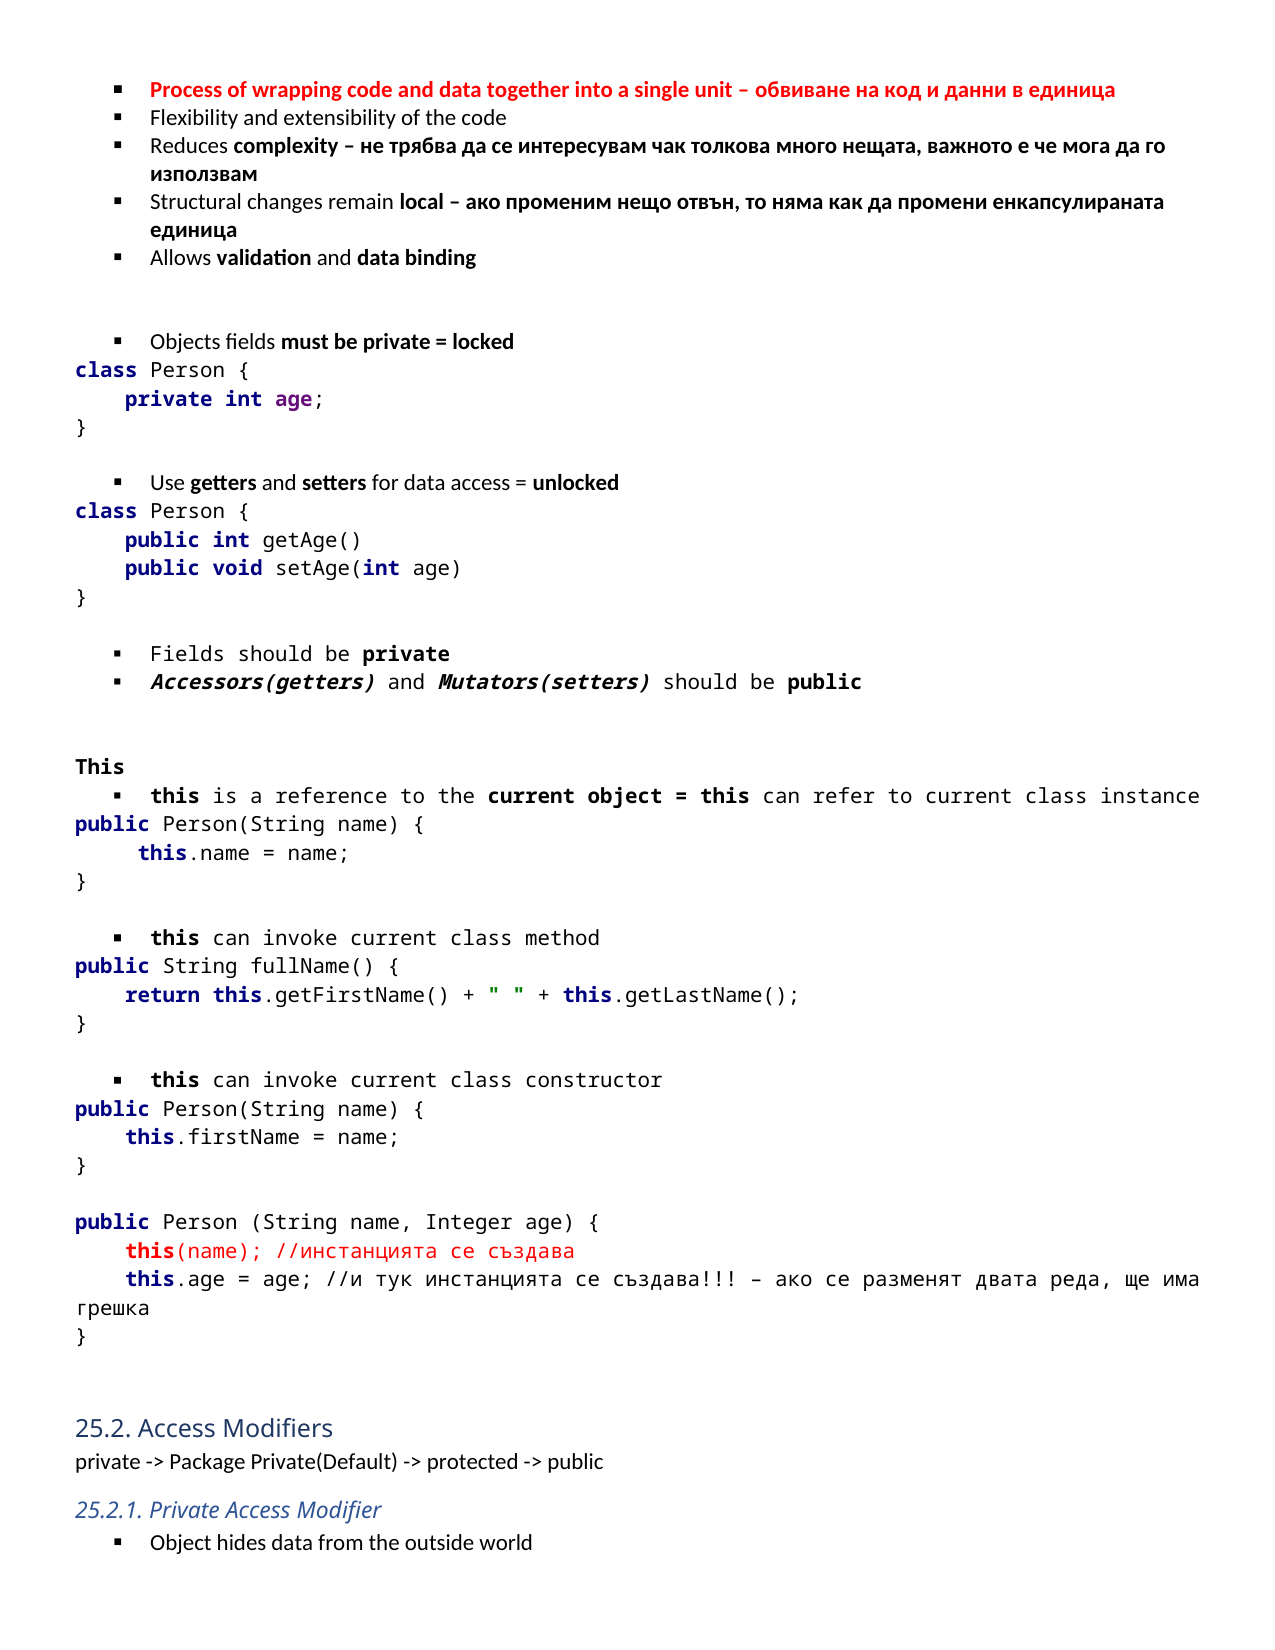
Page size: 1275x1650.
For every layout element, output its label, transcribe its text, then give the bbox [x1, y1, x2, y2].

list Allows validation and data binding [112, 243, 1200, 271]
text This [75, 752, 1200, 781]
list this can invoke current class method [112, 923, 1200, 952]
subtitle 25.2. Access Modifiers [75, 1411, 1200, 1445]
list this is a reference to the current object = this can refer to current class instance [112, 781, 1200, 809]
text class Person { public int getAge() public void setAge(int age) } [75, 497, 1200, 610]
list Reduces complexity – не трябва да се интересувам чак толкова много нещата, важното е че мога да го използвам [112, 131, 1200, 187]
list Accessors(getters) and Mutators(setters) should be public [112, 667, 1200, 696]
text public String fullName() { return this.getFirstName() + " " + this.getLastName(); } [75, 952, 1200, 1037]
text public Person (String name, Integer age) { this(name); //инстанцията се създава this.age = age; //и тук инстанцията се създава!!! – ако се разменят двата реда, ще има грешка } [75, 1207, 1200, 1350]
list Object hides data from the outside world [112, 1528, 1200, 1556]
list this can invoke current class constructor [112, 1065, 1200, 1094]
list Structural changes remain local – ако променим нещо отвън, то няма как да промени енкапсулираната единица [112, 187, 1200, 243]
list Process of wrapping code and data together into a single unit – обвиване на код и данни в единица [112, 75, 1200, 103]
list Use getters and setters for data access = unlocked [112, 468, 1200, 497]
list Fields should be private [112, 639, 1200, 667]
subtitle 25.2.1. Private Access Modifier [75, 1494, 1200, 1526]
text public Person(String name) { this.firstName = name; } [75, 1094, 1200, 1179]
text public Person(String name) { this.name = name; } [75, 809, 1200, 895]
list Flexibility and extensibility of the code [112, 103, 1200, 131]
text class Person { private int age; } [75, 355, 1200, 441]
text private -> Package Private(Default) -> protected -> public [75, 1447, 1200, 1476]
list Objects fields must be private = locked [112, 327, 1200, 355]
